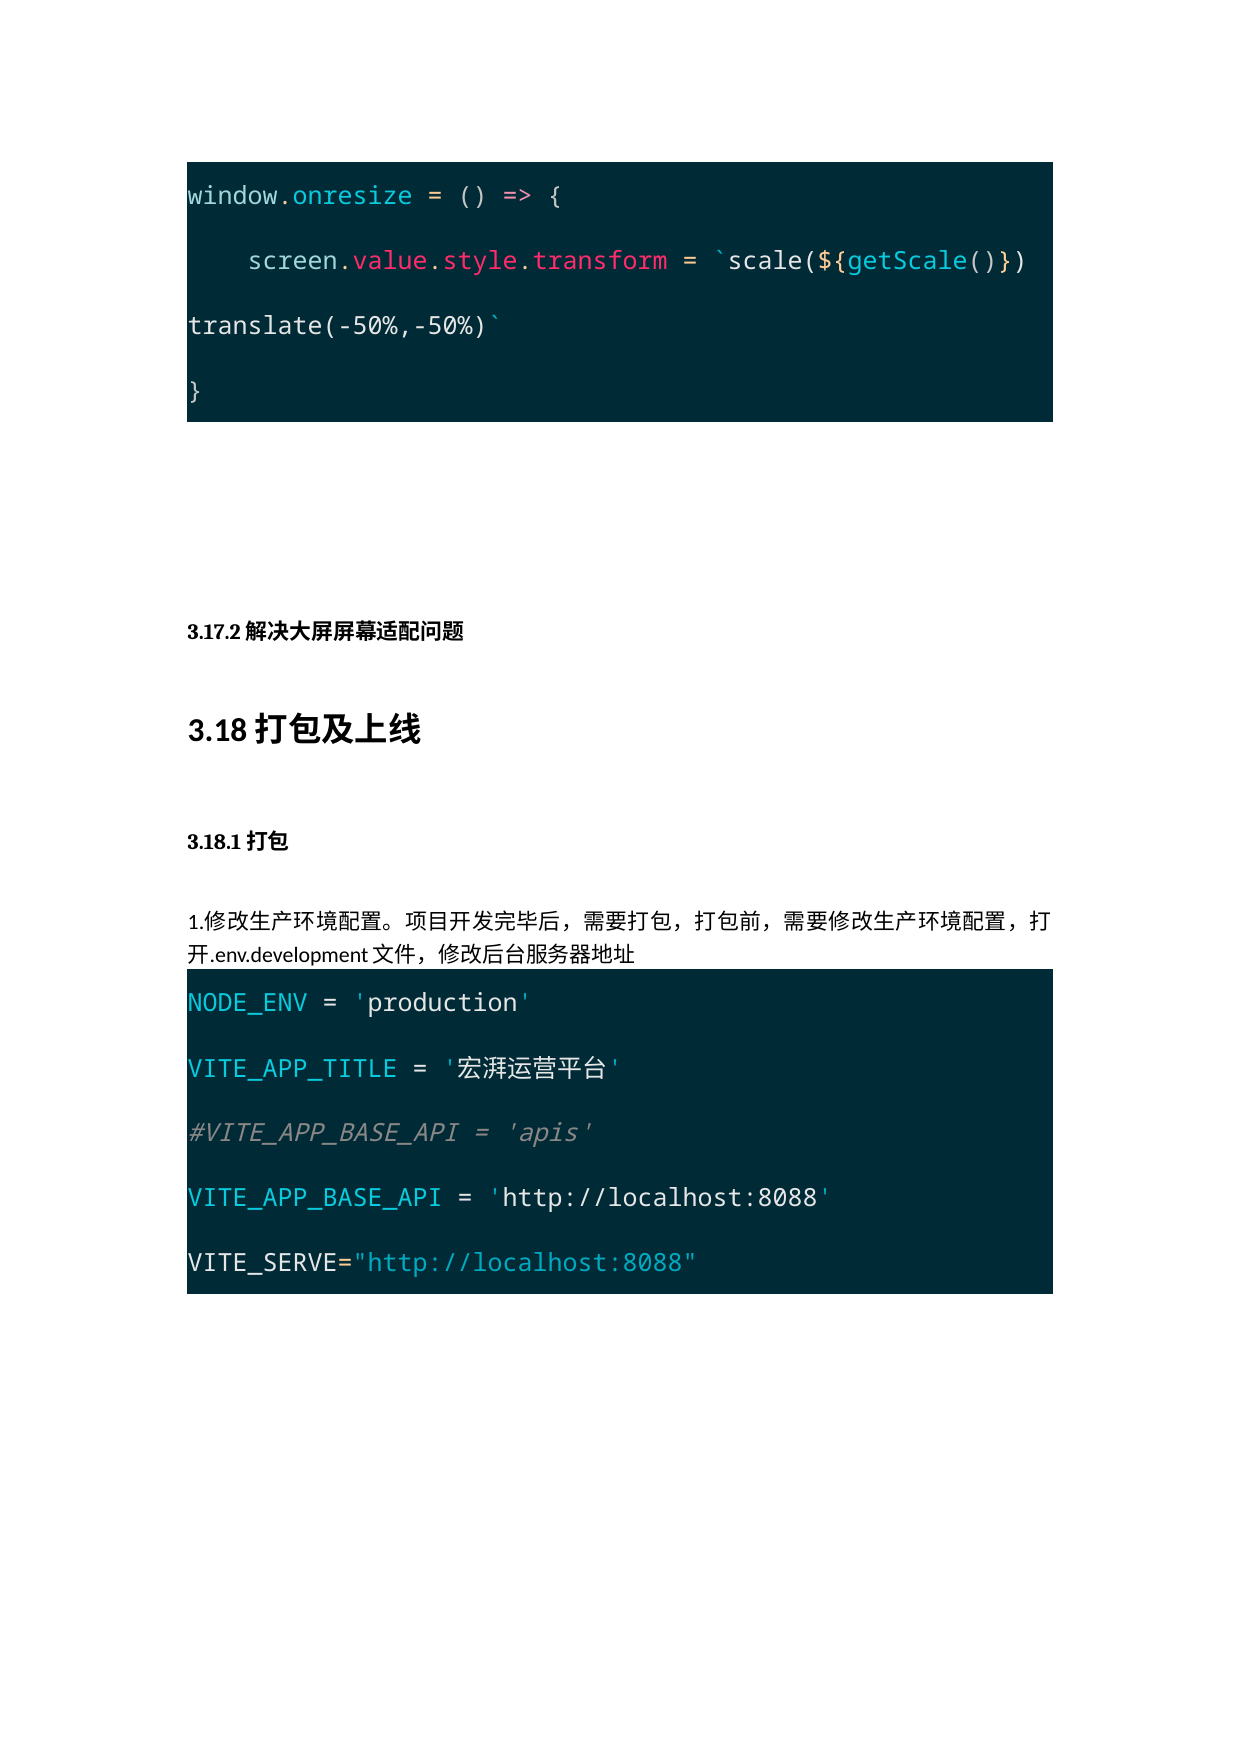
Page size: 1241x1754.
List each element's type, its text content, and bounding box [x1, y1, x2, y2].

text window.onresize = () => { [187, 162, 1053, 227]
subtitle 3.17.2 解决大屏屏幕适配问题 [187, 614, 1053, 646]
text 1.修改生产环境配置。项目开发完毕后，需要打包，打包前，需要修改生产环境配置，打开.env.development文件，修改后台服务器地址 [187, 904, 1053, 969]
text VITE_SERVE="http://localhost:8088" [187, 1229, 1053, 1294]
text VITE_APP_BASE_API = 'http://localhost:8088' [187, 1164, 1053, 1229]
subtitle 3.18 打包及上线 [187, 694, 1053, 759]
text } [187, 357, 1053, 422]
text NODE_ENV = 'production' [187, 969, 1053, 1034]
text screen.value.style.transform = `scale(${getScale()}) translate(-50%,-50%)` [187, 227, 1053, 357]
text VITE_APP_TITLE = '宏湃运营平台' [187, 1034, 1053, 1099]
subtitle 3.18.1 打包 [187, 823, 1053, 856]
text #VITE_APP_BASE_API = 'apis' [187, 1099, 1053, 1164]
